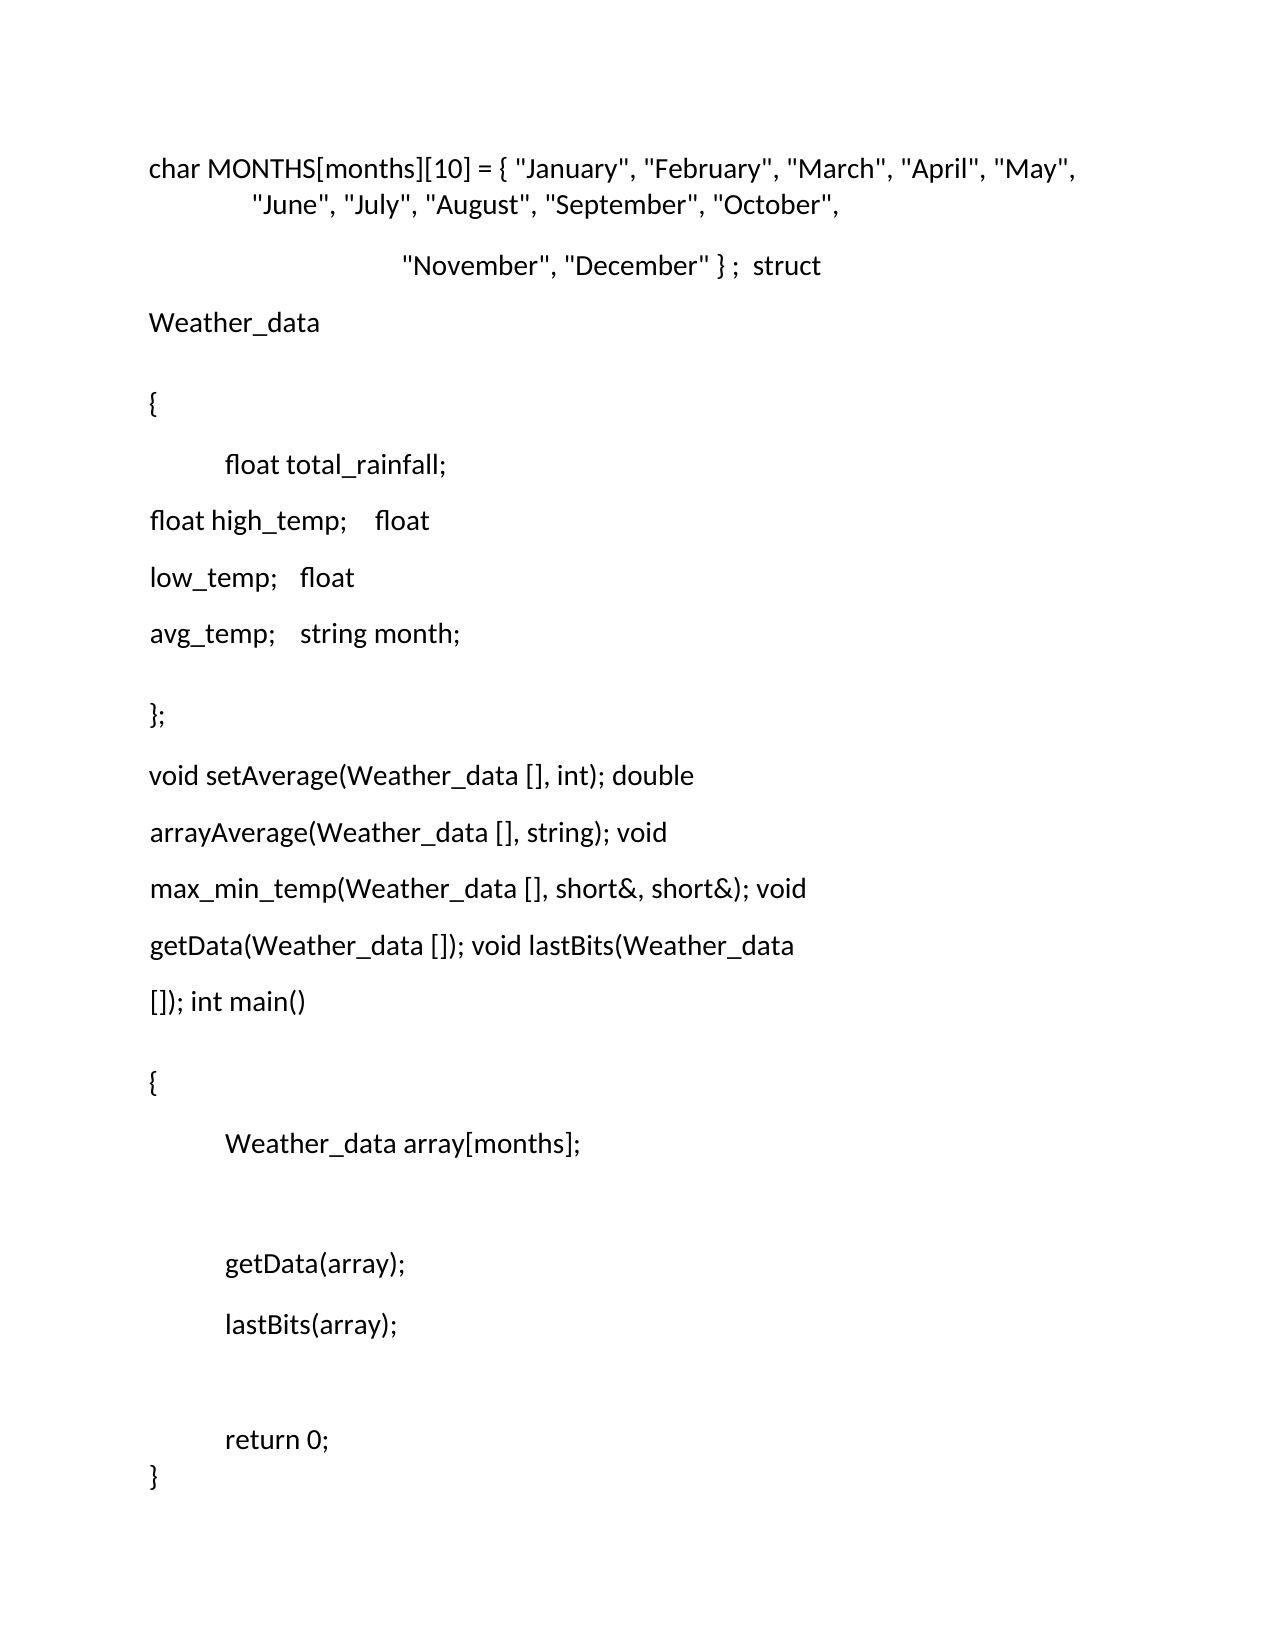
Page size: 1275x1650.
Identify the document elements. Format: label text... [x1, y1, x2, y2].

text "November", "December" } ; struct Weather_data [148, 247, 822, 339]
text Weather_data array[months]; [148, 1125, 1125, 1161]
text return 0; [225, 1421, 1125, 1457]
text void setAverage(Weather_data [], int); double arrayAverage(Weather_data [], string); void max_min_temp(Weather_data [], short&, short&); void getData(Weather_data []); void lastBits(Weather_data []); int main() [148, 757, 814, 1019]
text lastBits(array); [225, 1306, 1125, 1342]
text }; [148, 696, 1125, 732]
text float total_rainfall; float high_temp; float low_temp; float avg_temp; string month; [148, 446, 476, 651]
text { [148, 385, 1125, 421]
text { [148, 1064, 1125, 1100]
text getData(array); [148, 1245, 1125, 1281]
text char MONTHS[months][10] = { "January", "February", "March", "April", "May", "June", "July", "August", "September", "October", [148, 150, 1125, 222]
text } [148, 1458, 1125, 1493]
